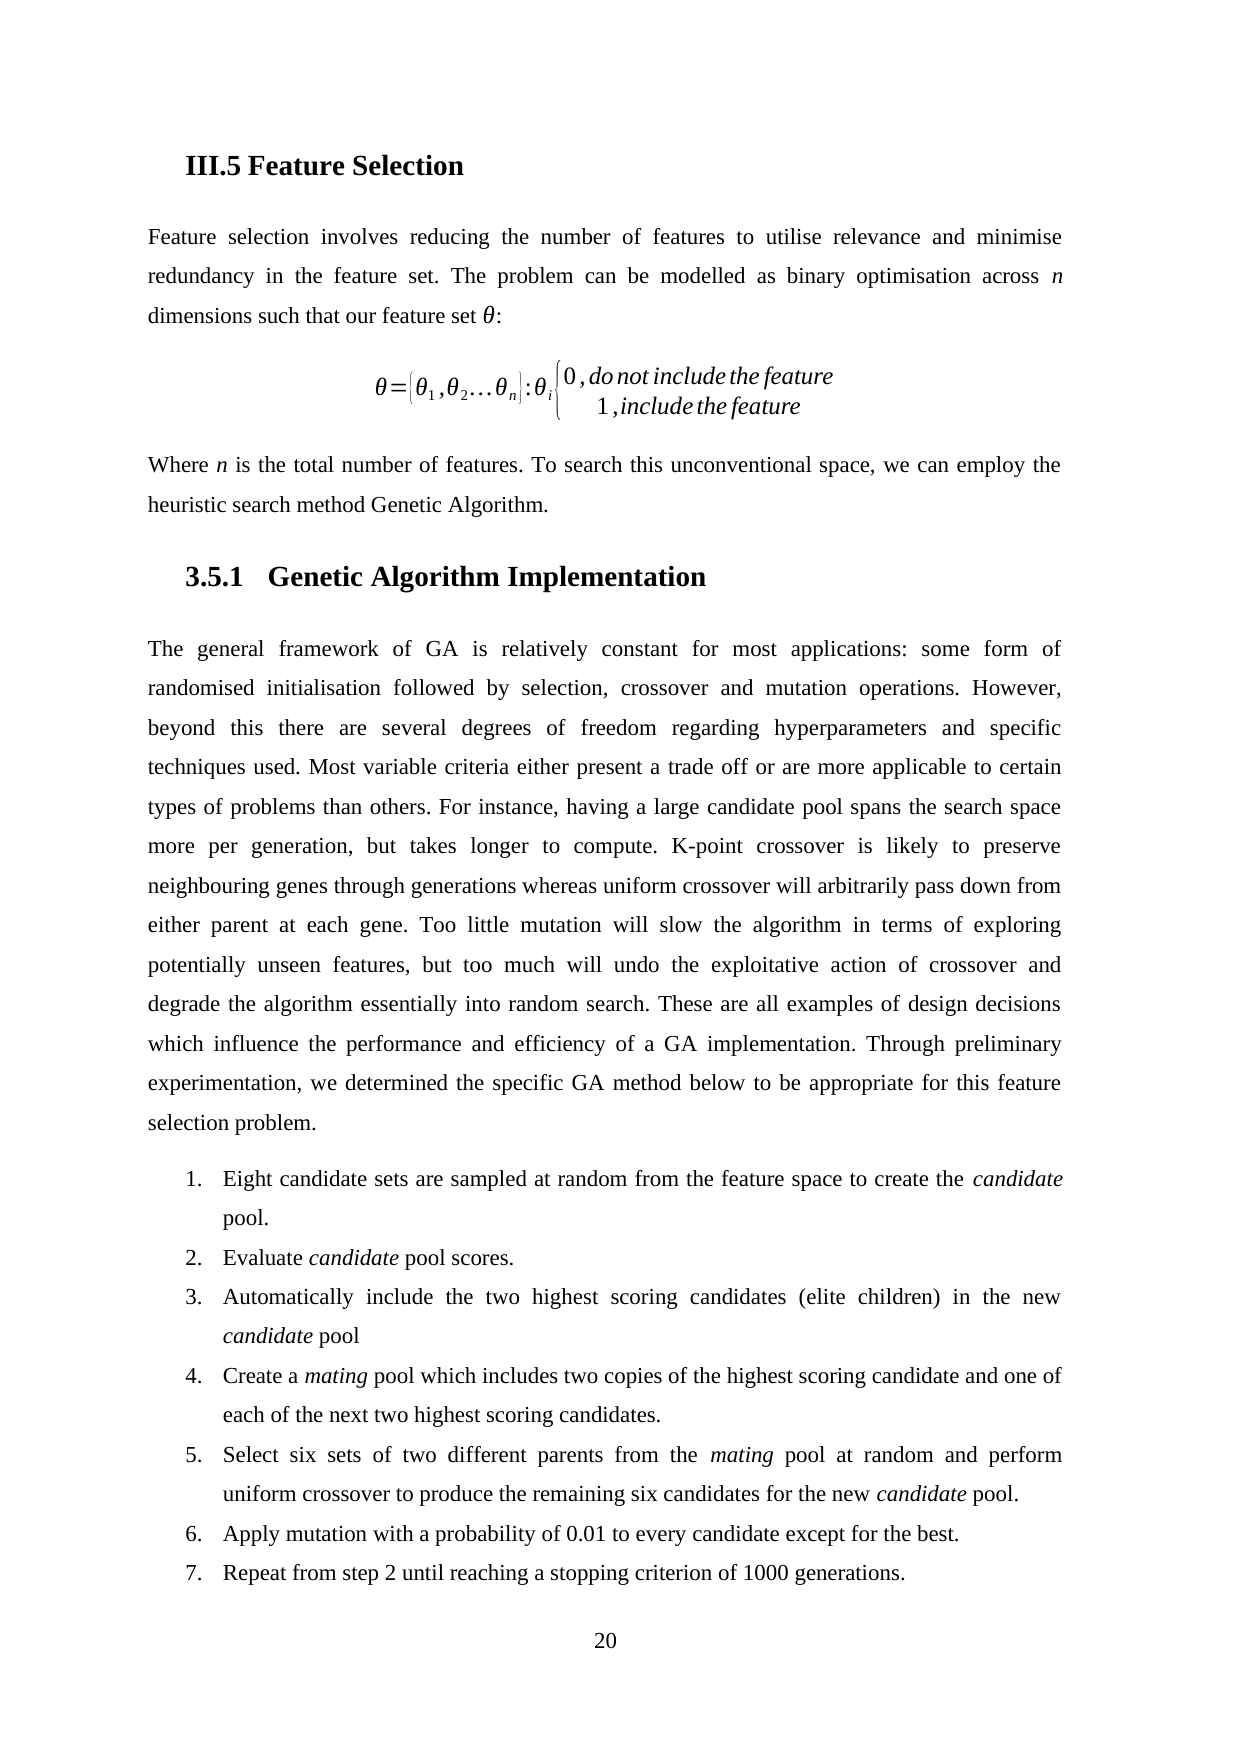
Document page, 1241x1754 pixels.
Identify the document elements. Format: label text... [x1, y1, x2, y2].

subtitle Feature Selection [185, 148, 1063, 181]
text Feature selection involves reducing the number of features to utilise relevance and minimise redundancy in the feature set. The problem can be modelled as binary optimisation across n dimensions such that our feature set : [148, 223, 1063, 329]
text The general framework of GA is relatively constant for most applications: some form of randomised initialisation followed by selection, crossover and mutation operations. However, beyond this there are several degrees of freedom regarding hyperparameters and specific techniques used. Most variable criteria either present a trade off or are more applicable to certain types of problems than others. For instance, having a large candidate pool spans the search space more per generation, but takes longer to compute. K-point crossover is likely to preserve neighbouring genes through generations whereas uniform crossover will arbitrarily pass down from either parent at each gene. Too little mutation will slow the algorithm in terms of exploring potentially unseen features, but too much will undo the exploitative action of crossover and degrade the algorithm essentially into random search. These are all examples of design decisions which influence the performance and efficiency of a GA implementation. Through preliminary experimentation, we determined the specific GA method below to be appropriate for this feature selection problem. [148, 635, 1063, 1135]
list Create a mating pool which includes two copies of the highest scoring candidate and one of each of the next two highest scoring candidates. [185, 1362, 1063, 1428]
list Select six sets of two different parents from the mating pool at random and perform uniform crossover to produce the remaining six candidates for the new candidate pool. [185, 1441, 1063, 1507]
subtitle Genetic Algorithm Implementation [185, 559, 1063, 593]
list Evaluate candidate pool scores. [185, 1244, 1063, 1270]
list Repeat from step 2 until reaching a stopping criterion of 1000 generations. [185, 1559, 1063, 1586]
list Apply mutation with a probability of 0.01 to every candidate except for the best. [185, 1520, 1063, 1546]
list Automatically include the two highest scoring candidates (elite children) in the new candidate pool [185, 1283, 1063, 1349]
list Eight candidate sets are sampled at random from the feature space to create the candidate pool. [185, 1165, 1063, 1231]
text Where n is the total number of features. To search this unconventional space, we can employ the heuristic search method Genetic Algorithm. [148, 451, 1063, 517]
